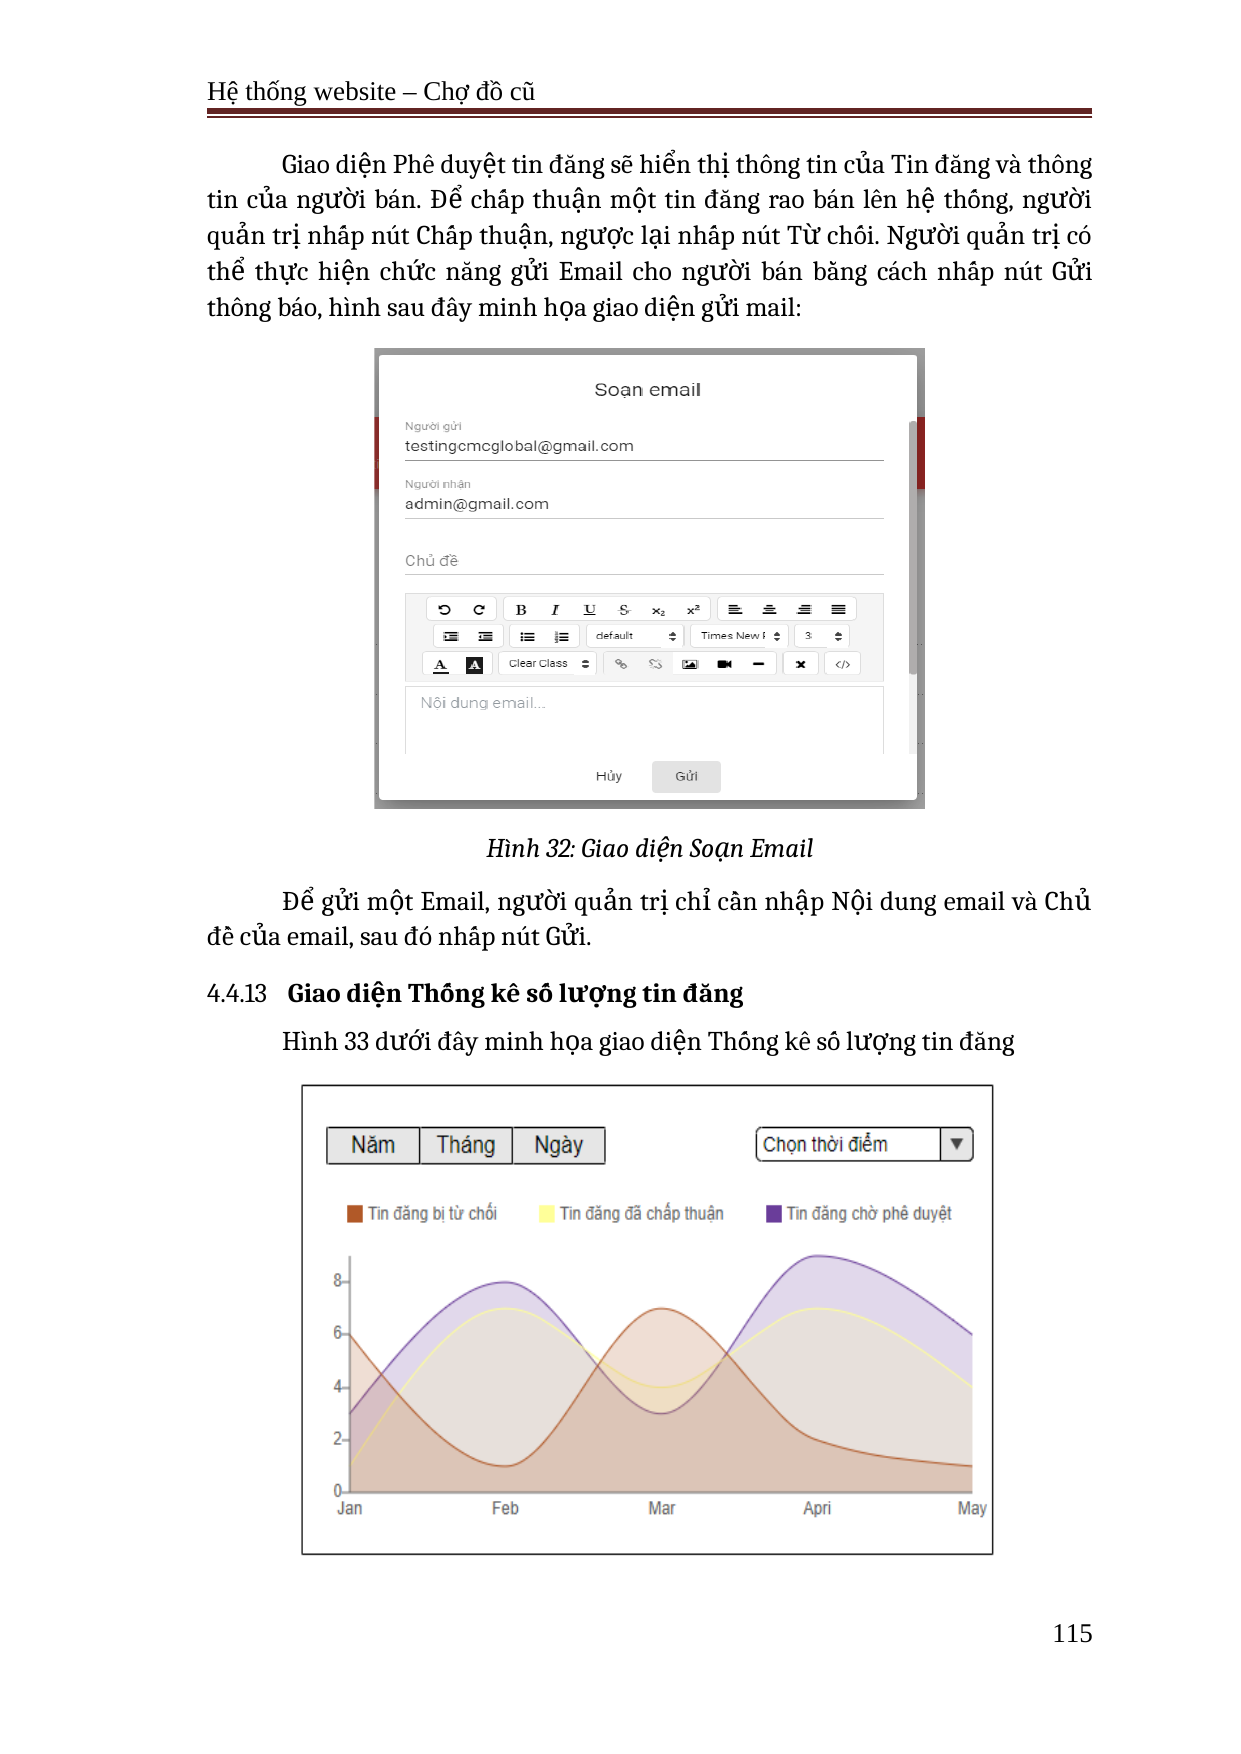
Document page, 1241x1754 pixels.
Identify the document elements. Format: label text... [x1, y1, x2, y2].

text Hình 32: Giao diện Soạn Email [207, 833, 1092, 865]
text Giao diện Phê duyệt tin đăng sẽ hiển thị thông tin của Tin đăng và thông tin của người bán. Để chấp thuận một tin đăng rao bán lên hệ thống, người quản trị nhấp nút Chấp thuận, ngược lại nhấp nút Từ chối. Người quản trị có thể thực hiện chức năng gửi Email cho người bán bằng cách nhấp nút Gửi thông báo, hình sau đây minh họa giao diện gửi mail: [207, 149, 1092, 323]
picture [299, 1082, 1000, 1561]
picture [374, 348, 925, 809]
text Để gửi một Email, người quản trị chỉ cần nhập Nội dung email và Chủ đề của email, sau đó nhấp nút Gửi. [207, 886, 1092, 952]
text Hình 33 dưới đây minh họa giao diện Thống kê số lượng tin đăng [207, 1026, 1092, 1057]
subtitle Giao diện Thống kê số lượng tin đăng [207, 978, 1092, 1009]
